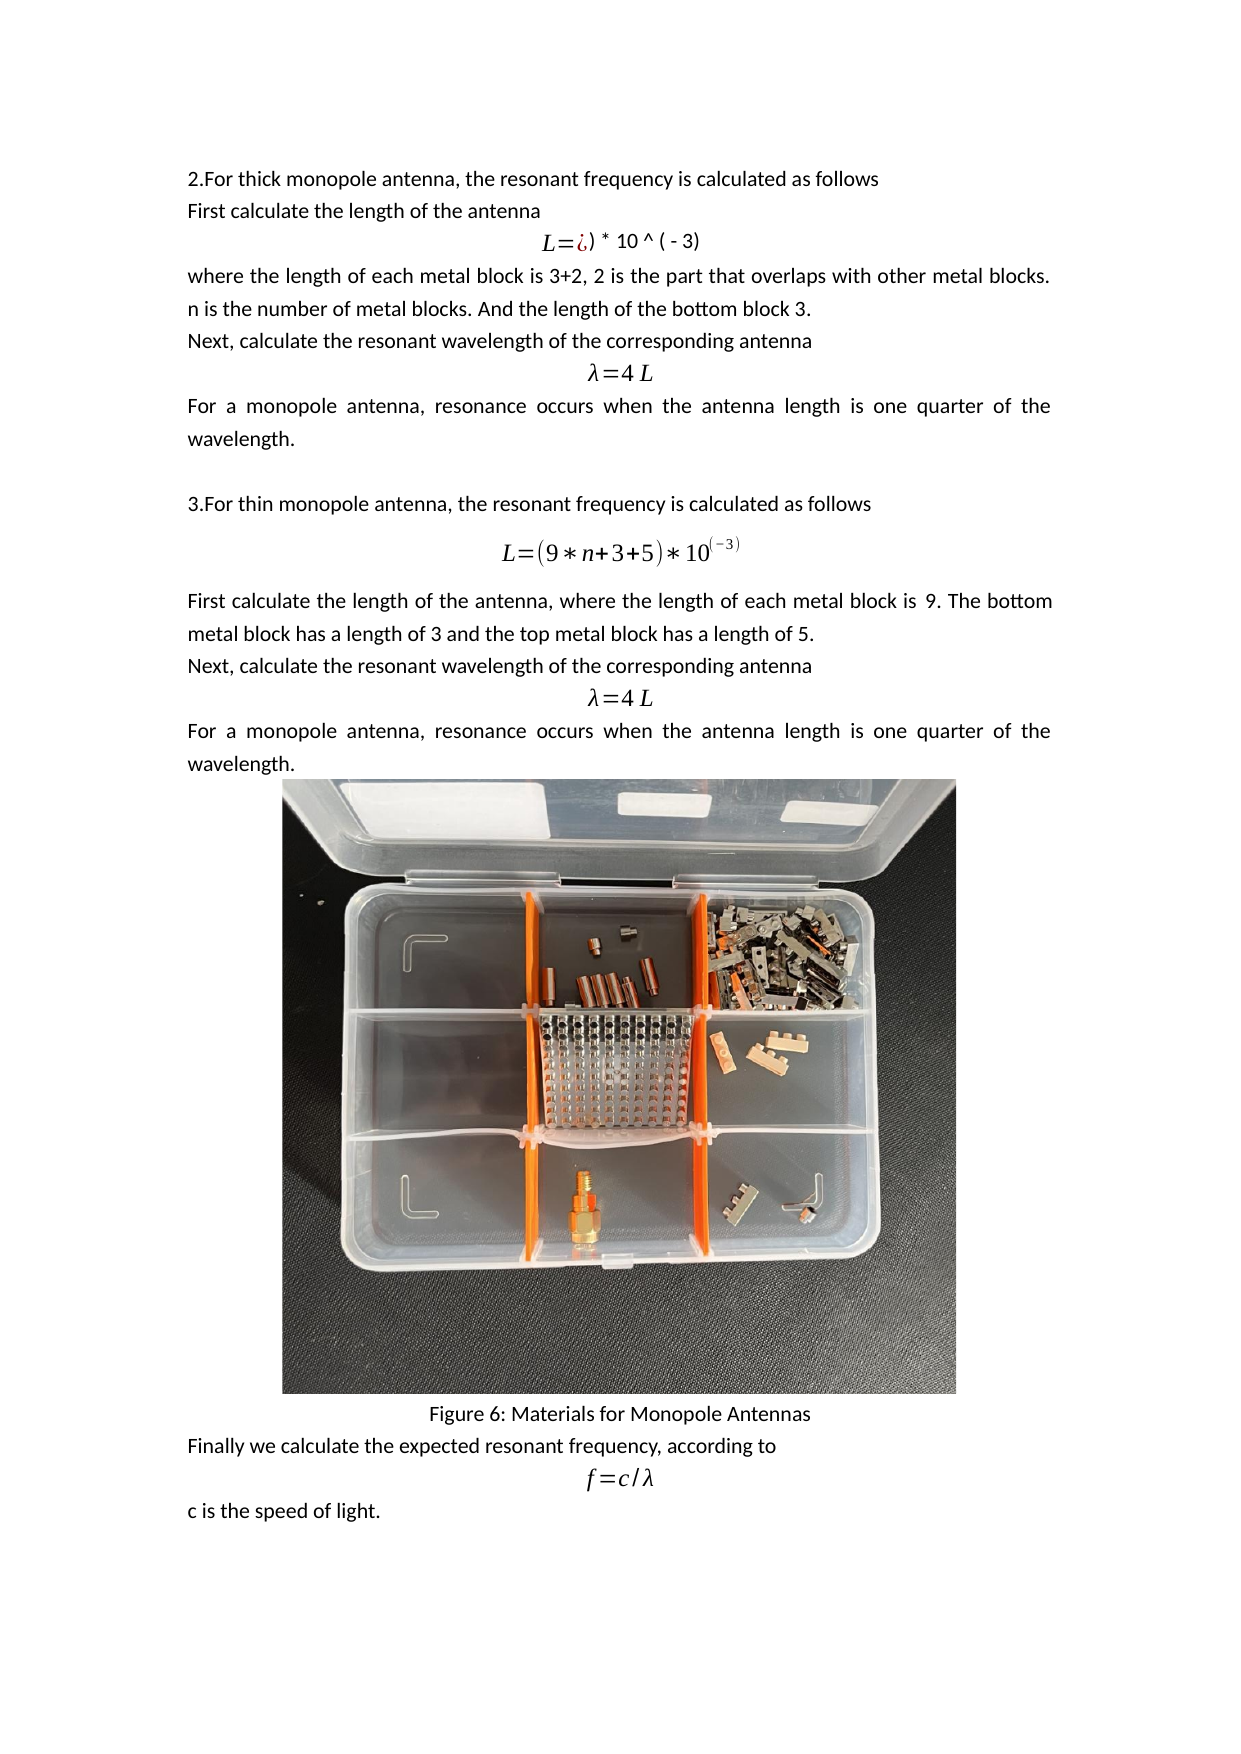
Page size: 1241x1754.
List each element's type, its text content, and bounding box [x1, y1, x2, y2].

text For a monopole antenna, resonance occurs when the antenna length is one quarter of the wavelength. [187, 389, 1053, 454]
text For a monopole antenna, resonance occurs when the antenna length is one quarter of the wavelength. [187, 714, 1053, 779]
text ) * 10 ^ ( - 3) [187, 227, 1053, 259]
text Next, calculate the resonant wavelength of the corresponding antenna [187, 649, 1053, 682]
picture [282, 779, 957, 1394]
text Figure 6: Materials for Monopole Antennas [187, 1397, 1053, 1429]
text Next, calculate the resonant wavelength of the corresponding antenna [187, 324, 1053, 357]
text c is the speed of light. [187, 1494, 1053, 1527]
text First calculate the length of the antenna [187, 194, 1053, 227]
text 3.For thin monopole antenna, the resonant frequency is calculated as follows [187, 487, 1053, 519]
text Finally we calculate the expected resonant frequency, according to [187, 1429, 1053, 1462]
text where the length of each metal block is 3+2, 2 is the part that overlaps with other metal blocks. n is the number of metal blocks. And the length of the bottom block 3. [187, 259, 1053, 324]
text First calculate the length of the antenna, where the length of each metal block is 9. The bottom metal block has a length of 3 and the top metal block has a length of 5. [187, 584, 1053, 649]
text 2.For thick monopole antenna, the resonant frequency is calculated as follows [187, 162, 1053, 194]
